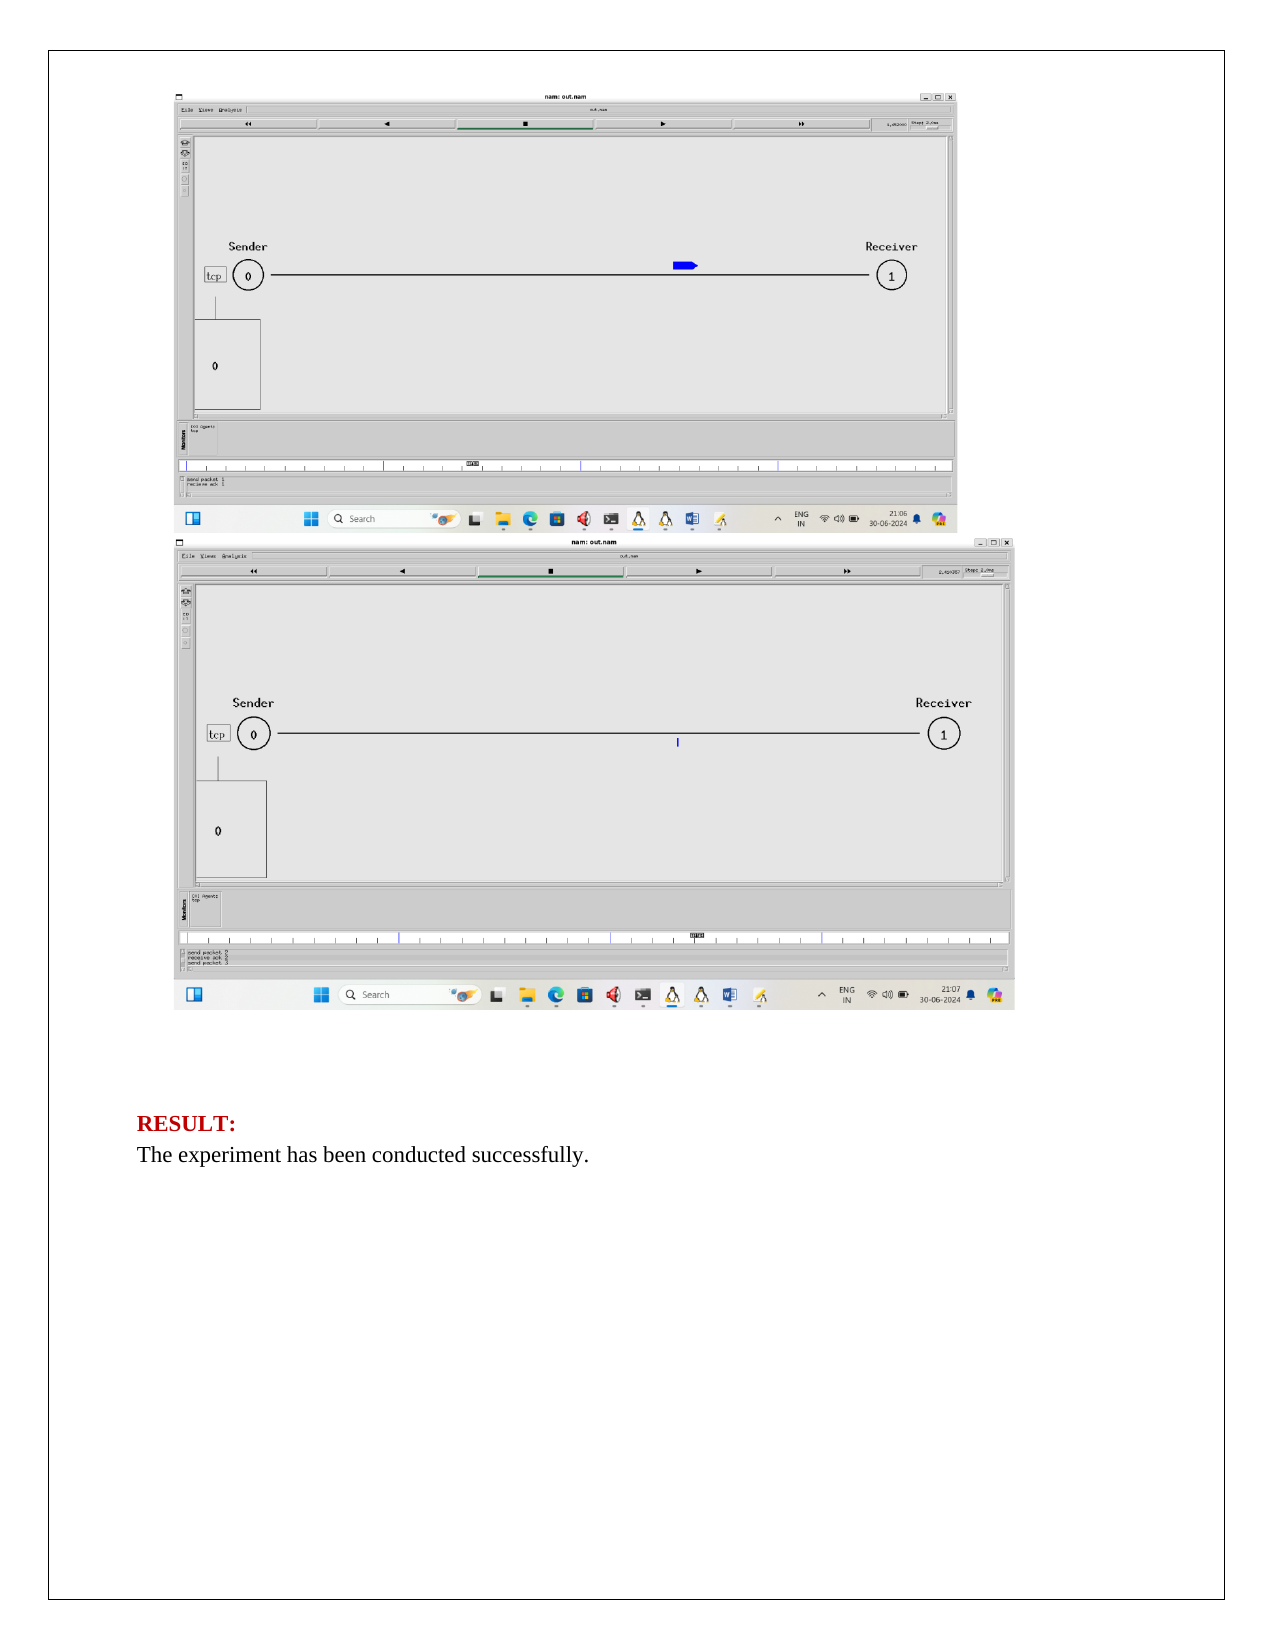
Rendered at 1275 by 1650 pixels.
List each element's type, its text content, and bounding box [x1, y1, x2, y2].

text The experiment has been conducted successfully. [49, 1141, 1213, 1167]
text RESULT: [49, 1110, 1213, 1137]
picture [173, 537, 1015, 1010]
picture [173, 91, 958, 533]
